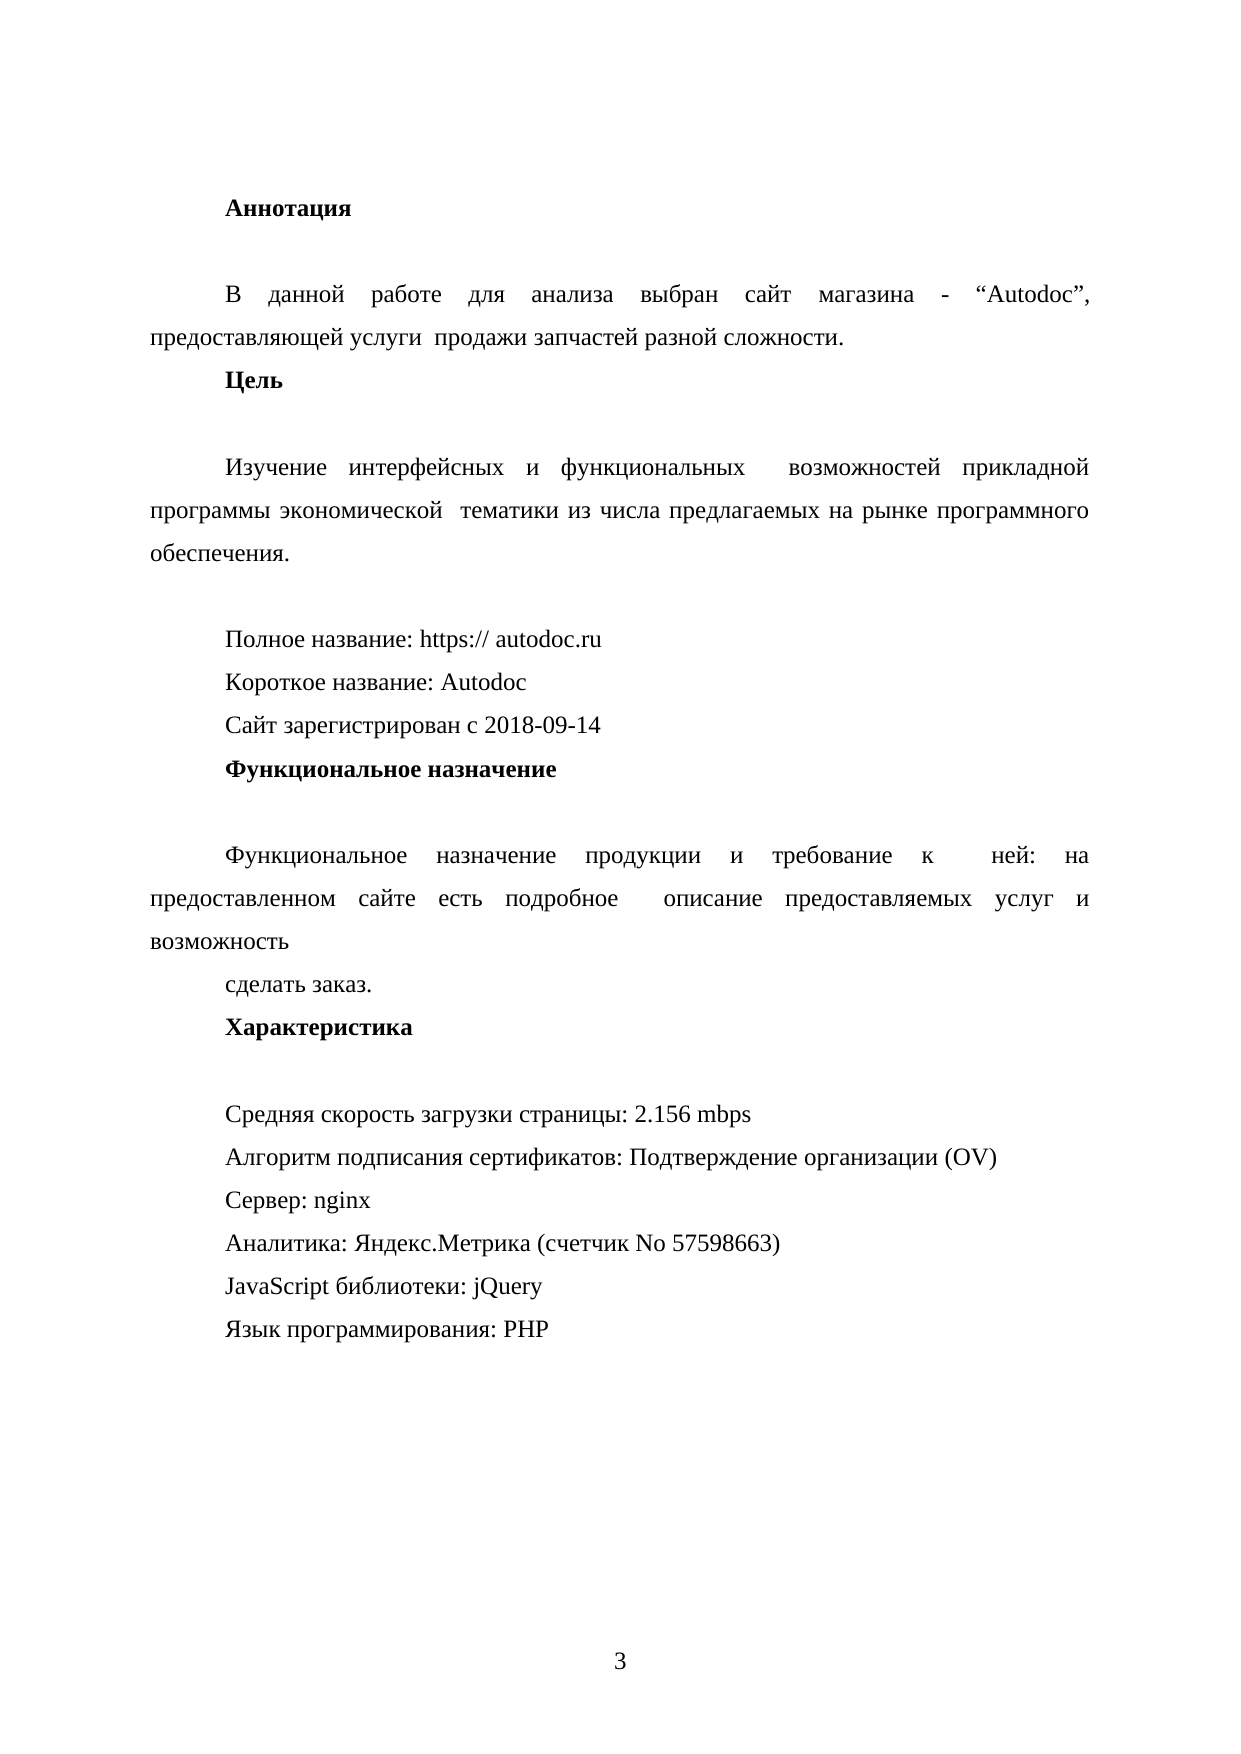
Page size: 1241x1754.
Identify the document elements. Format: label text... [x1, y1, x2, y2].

subtitle В данной работе для анализа выбран сайт магазина - “Autodoc”, предоставляющей услуги продажи запчастей разной сложности. [150, 279, 1090, 351]
subtitle Функциональное назначение продукции и требование к ней: на предоставленном сайте есть подробное описание предоставляемых услуг и возможность [150, 840, 1090, 955]
subtitle Характеристика [150, 1012, 1090, 1041]
subtitle Средняя скорость загрузки страницы: 2.156 mbps [150, 1099, 1090, 1127]
subtitle Цель [150, 366, 1090, 394]
subtitle Короткое название: Autodoc [150, 667, 1090, 696]
subtitle Функциональное назначение [150, 754, 1090, 782]
subtitle Сайт зарегистрирован с 2018-09-14 [150, 711, 1090, 739]
subtitle сделать заказ. [150, 969, 1090, 998]
subtitle Сервер: nginx [150, 1185, 1090, 1214]
subtitle Изучение интерфейсных и функциональных возможностей прикладной программы экономической тематики из числа предлагаемых на рынке программного обеспечения. [150, 452, 1090, 567]
subtitle Аннотация [150, 193, 1090, 222]
subtitle Полное название: https:// аutodoc.ru [150, 624, 1090, 653]
subtitle Язык программирования: PHP [150, 1314, 1090, 1343]
subtitle Аналитика: Яндекс.Метрика (счетчик No 57598663) [150, 1228, 1090, 1257]
subtitle Алгоритм подписания сертификатов: Подтверждение организации (OV) [150, 1142, 1090, 1171]
subtitle JavaScript библиотеки: jQuery [150, 1271, 1090, 1300]
